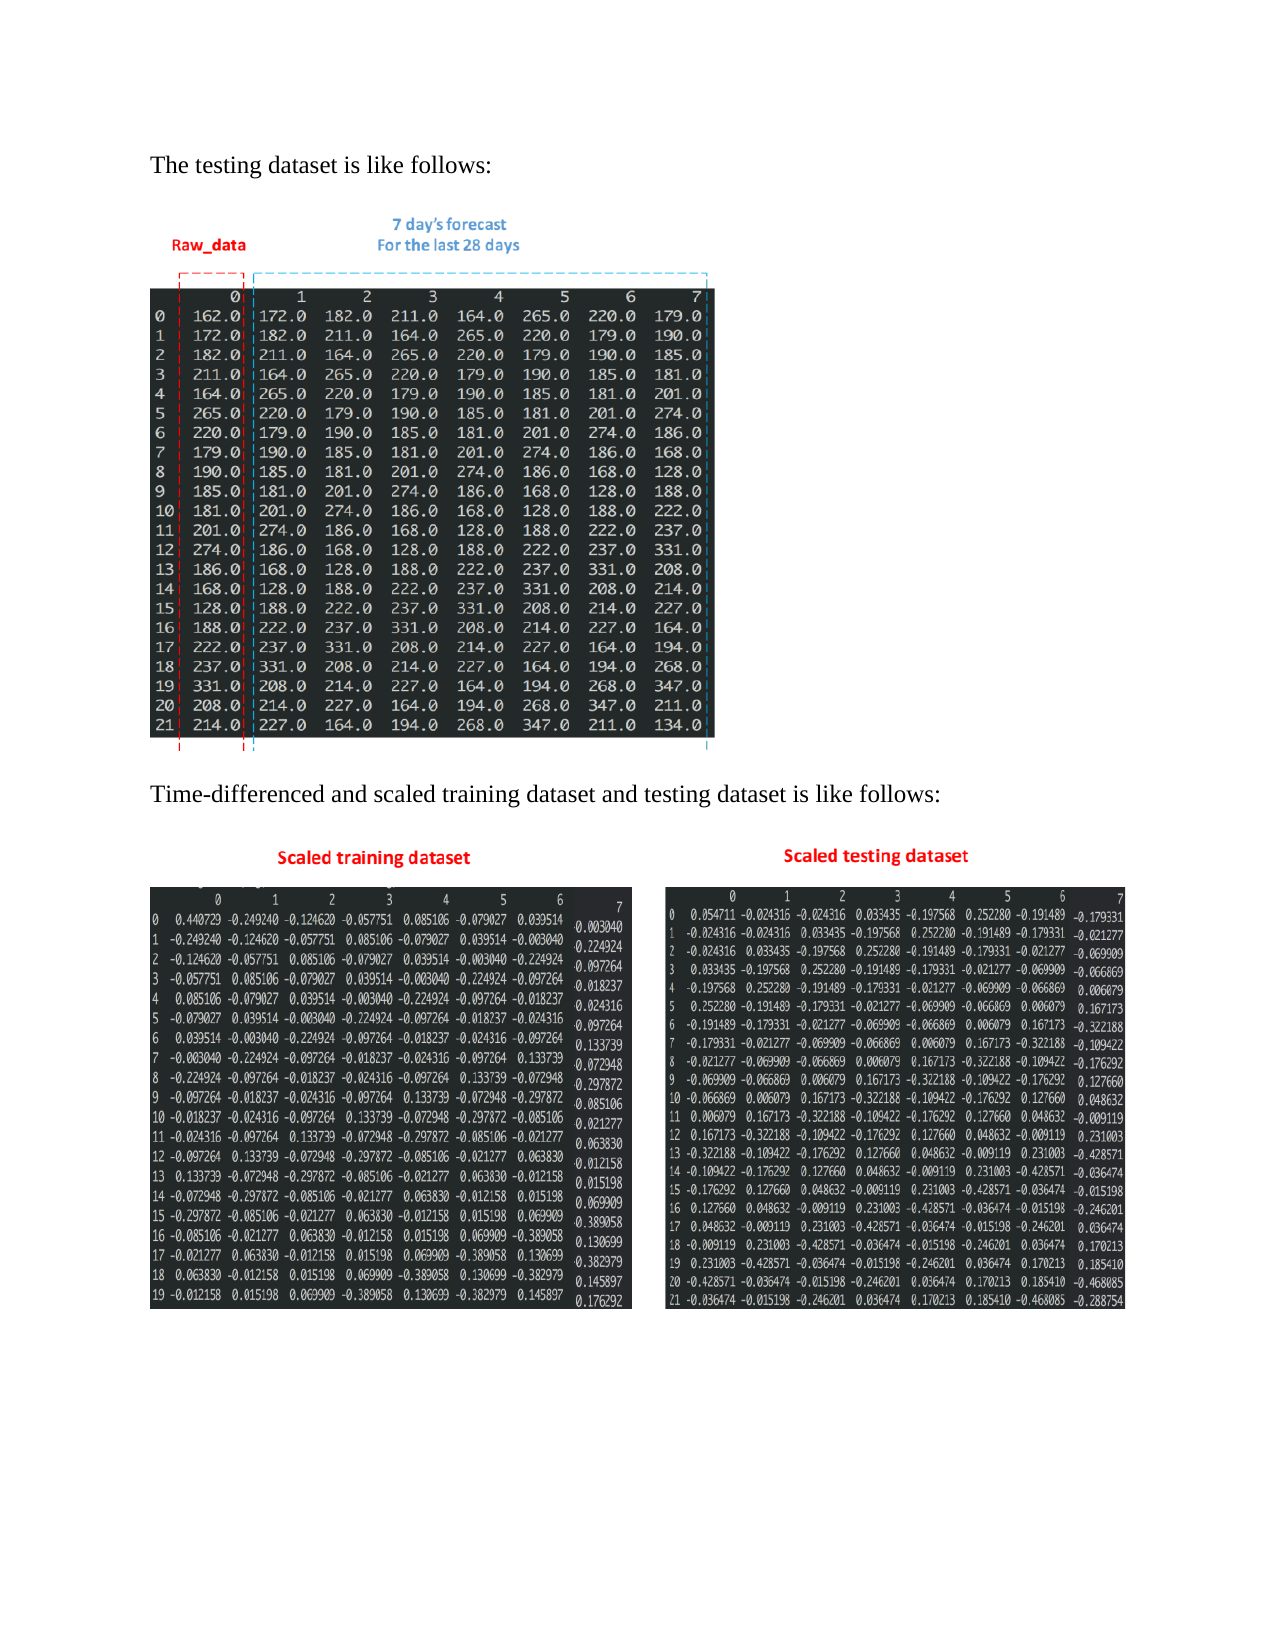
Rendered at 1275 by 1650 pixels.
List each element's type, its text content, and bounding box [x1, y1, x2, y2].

text The testing dataset is like follows: [150, 150, 1125, 179]
text Time-differenced and scaled training dataset and testing dataset is like follows: [150, 779, 1125, 808]
